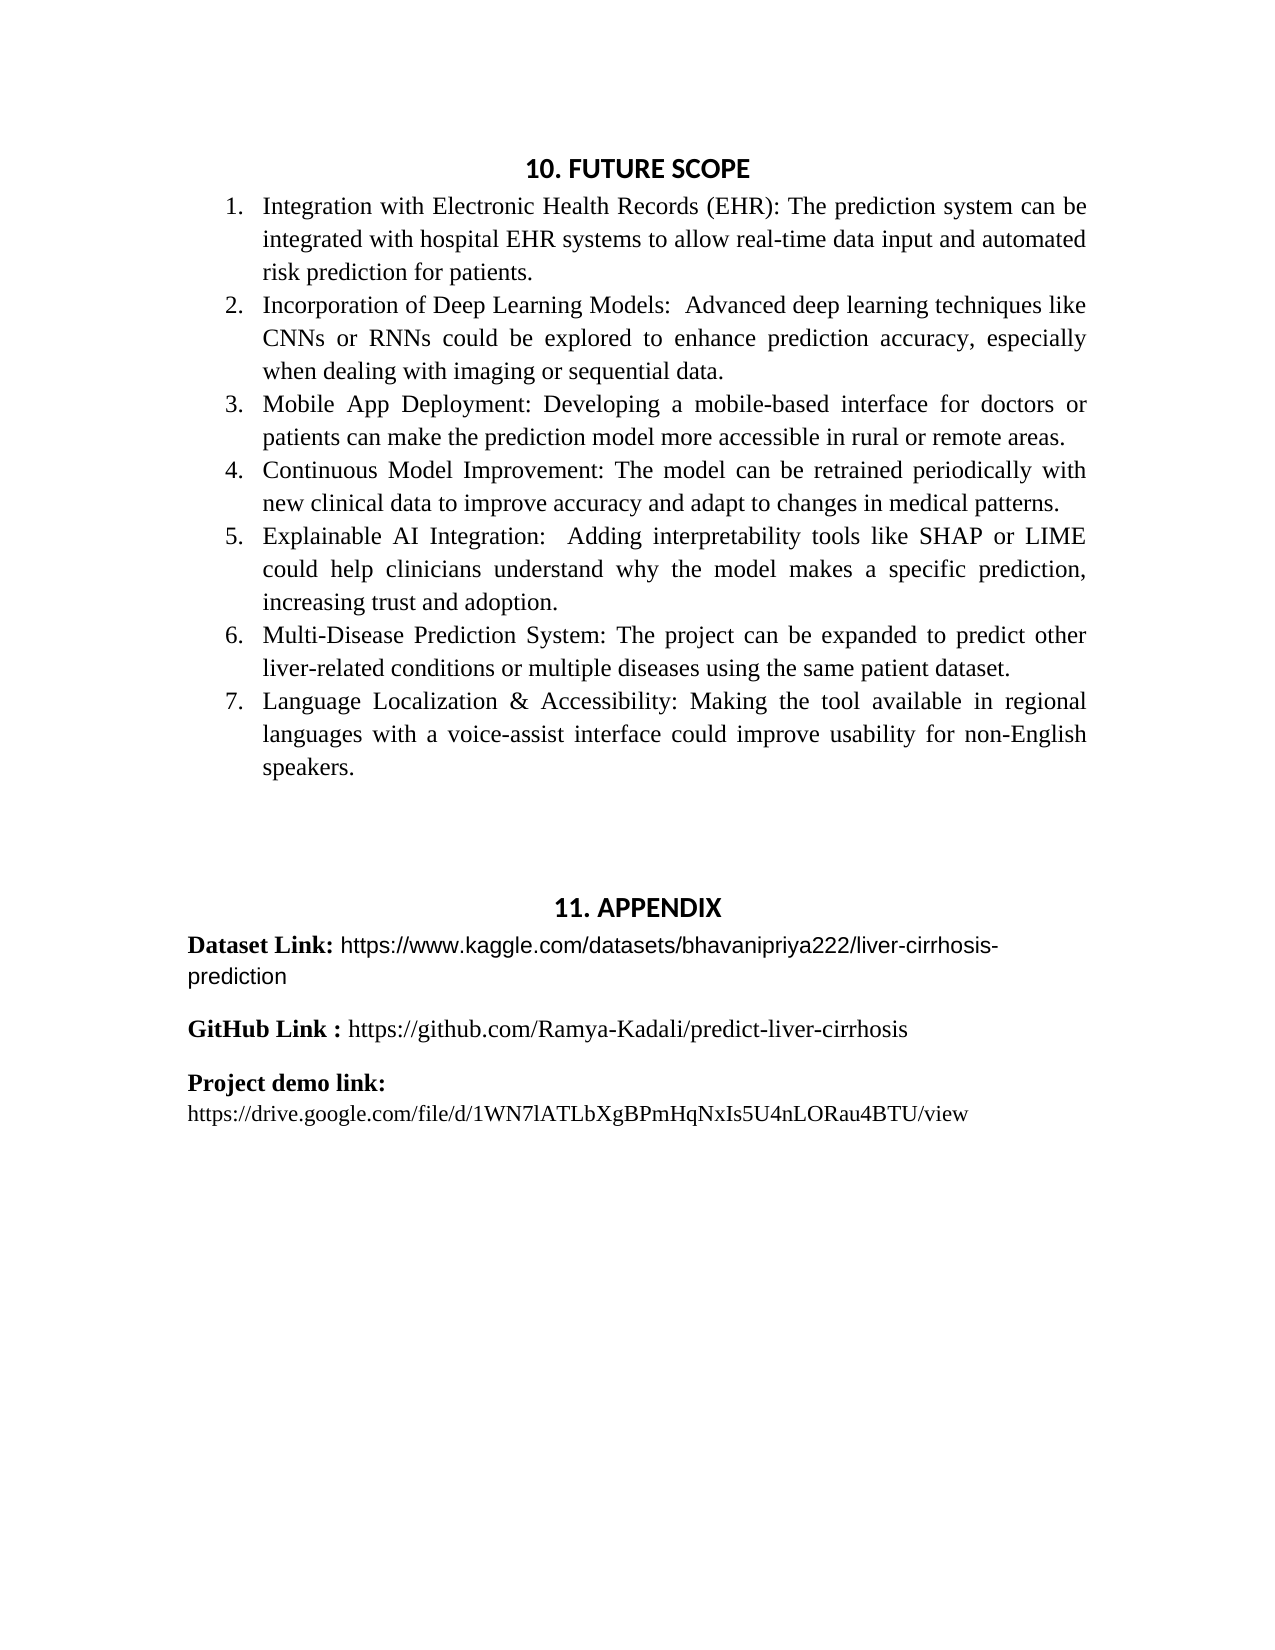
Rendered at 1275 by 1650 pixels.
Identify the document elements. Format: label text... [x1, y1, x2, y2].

list Integration with Electronic Health Records (EHR): The prediction system can be integrated with hospital EHR systems to allow real-time data input and automated risk prediction for patients. [225, 191, 1087, 286]
list Language Localization & Accessibility: Making the tool available in regional languages with a voice-assist interface could improve usability for non-English speakers. [225, 686, 1087, 781]
subtitle 10. FUTURE SCOPE [187, 150, 1087, 186]
list Continuous Model Improvement: The model can be retrained periodically with new clinical data to improve accuracy and adapt to changes in medical patterns. [225, 455, 1087, 517]
list Explainable AI Integration: Adding interpretability tools like SHAP or LIME could help clinicians understand why the model makes a specific prediction, increasing trust and adoption. [225, 521, 1087, 616]
list Mobile App Deployment: Developing a mobile-based interface for doctors or patients can make the prediction model more accessible in rural or remote areas. [225, 389, 1087, 451]
text GitHub Link : https://github.com/Ramya-Kadali/predict-liver-cirrhosis [187, 1014, 1087, 1042]
list Multi-Disease Prediction System: The project can be expanded to predict other liver-related conditions or multiple diseases using the same patient dataset. [225, 620, 1087, 682]
text Project demo link: https://drive.google.com/file/d/1WN7lATLbXgBPmHqNxIs5U4nLORau4BTU/view [187, 1068, 1087, 1127]
text Dataset Link: https://www.kaggle.com/datasets/bhavanipriya222/liver-cirrhosis-prediction [187, 930, 1087, 989]
subtitle 11. APPENDIX [187, 889, 1087, 925]
list Incorporation of Deep Learning Models: Advanced deep learning techniques like CNNs or RNNs could be explored to enhance prediction accuracy, especially when dealing with imaging or sequential data. [225, 290, 1087, 385]
